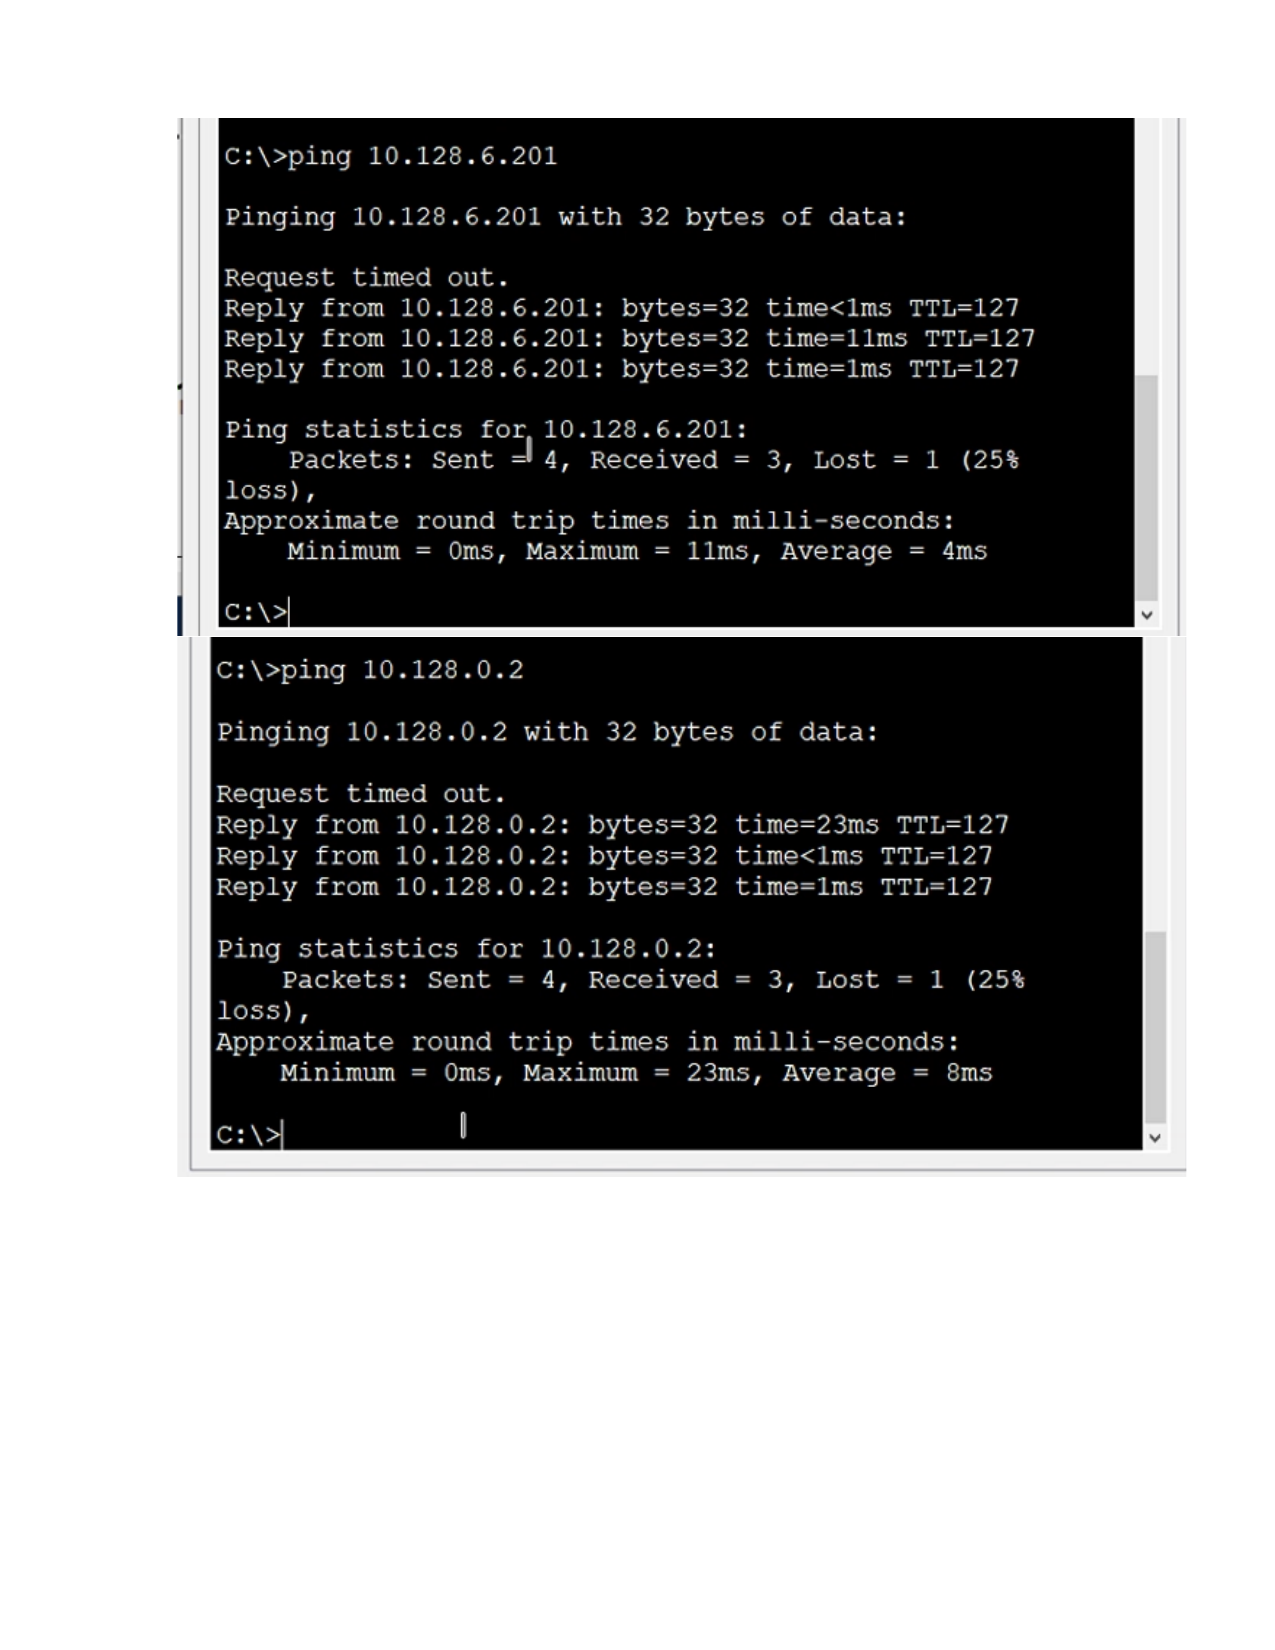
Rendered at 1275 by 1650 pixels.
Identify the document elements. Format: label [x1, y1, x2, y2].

picture [177, 637, 1187, 1177]
picture [177, 118, 1187, 636]
